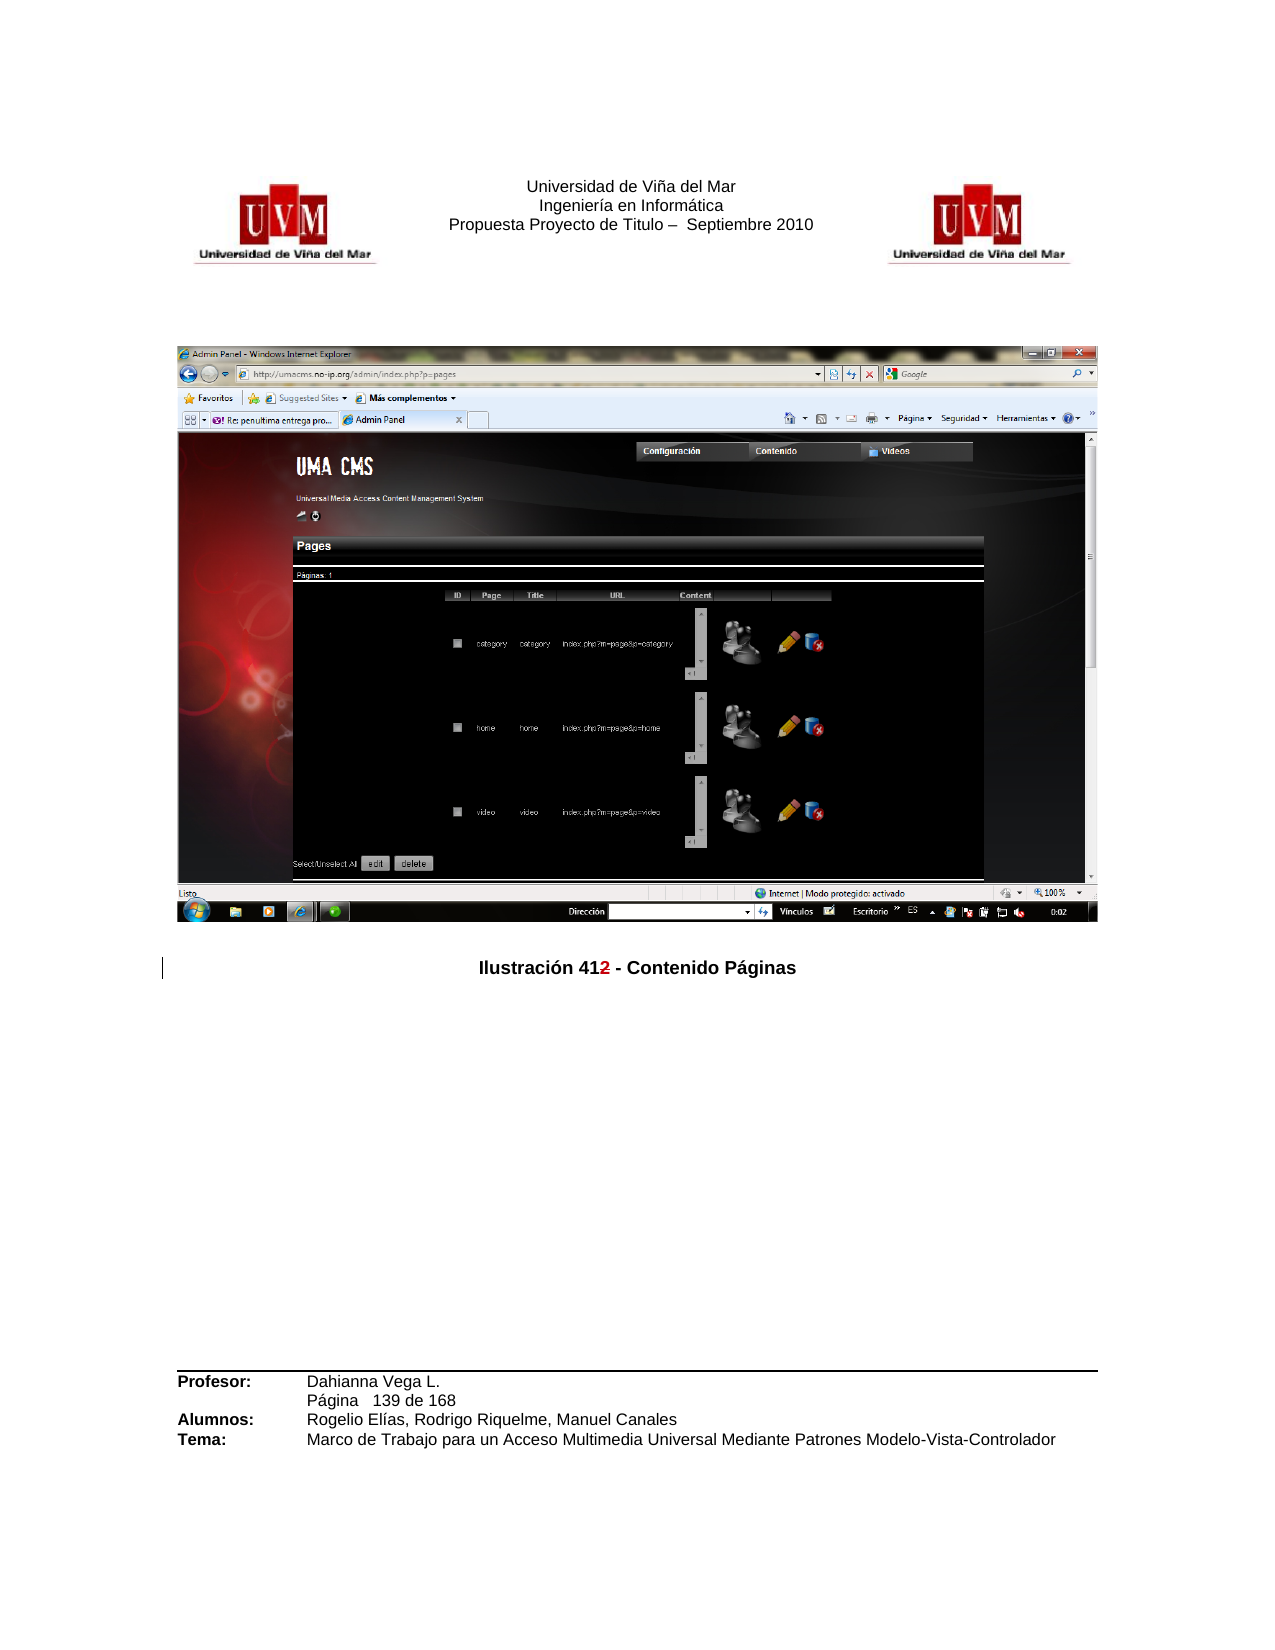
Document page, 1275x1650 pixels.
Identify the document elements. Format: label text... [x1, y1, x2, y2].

picture [871, 176, 1084, 267]
picture [177, 176, 390, 267]
text Ilustración 41 - Contenido Páginas [177, 957, 1098, 978]
picture [177, 346, 1098, 922]
